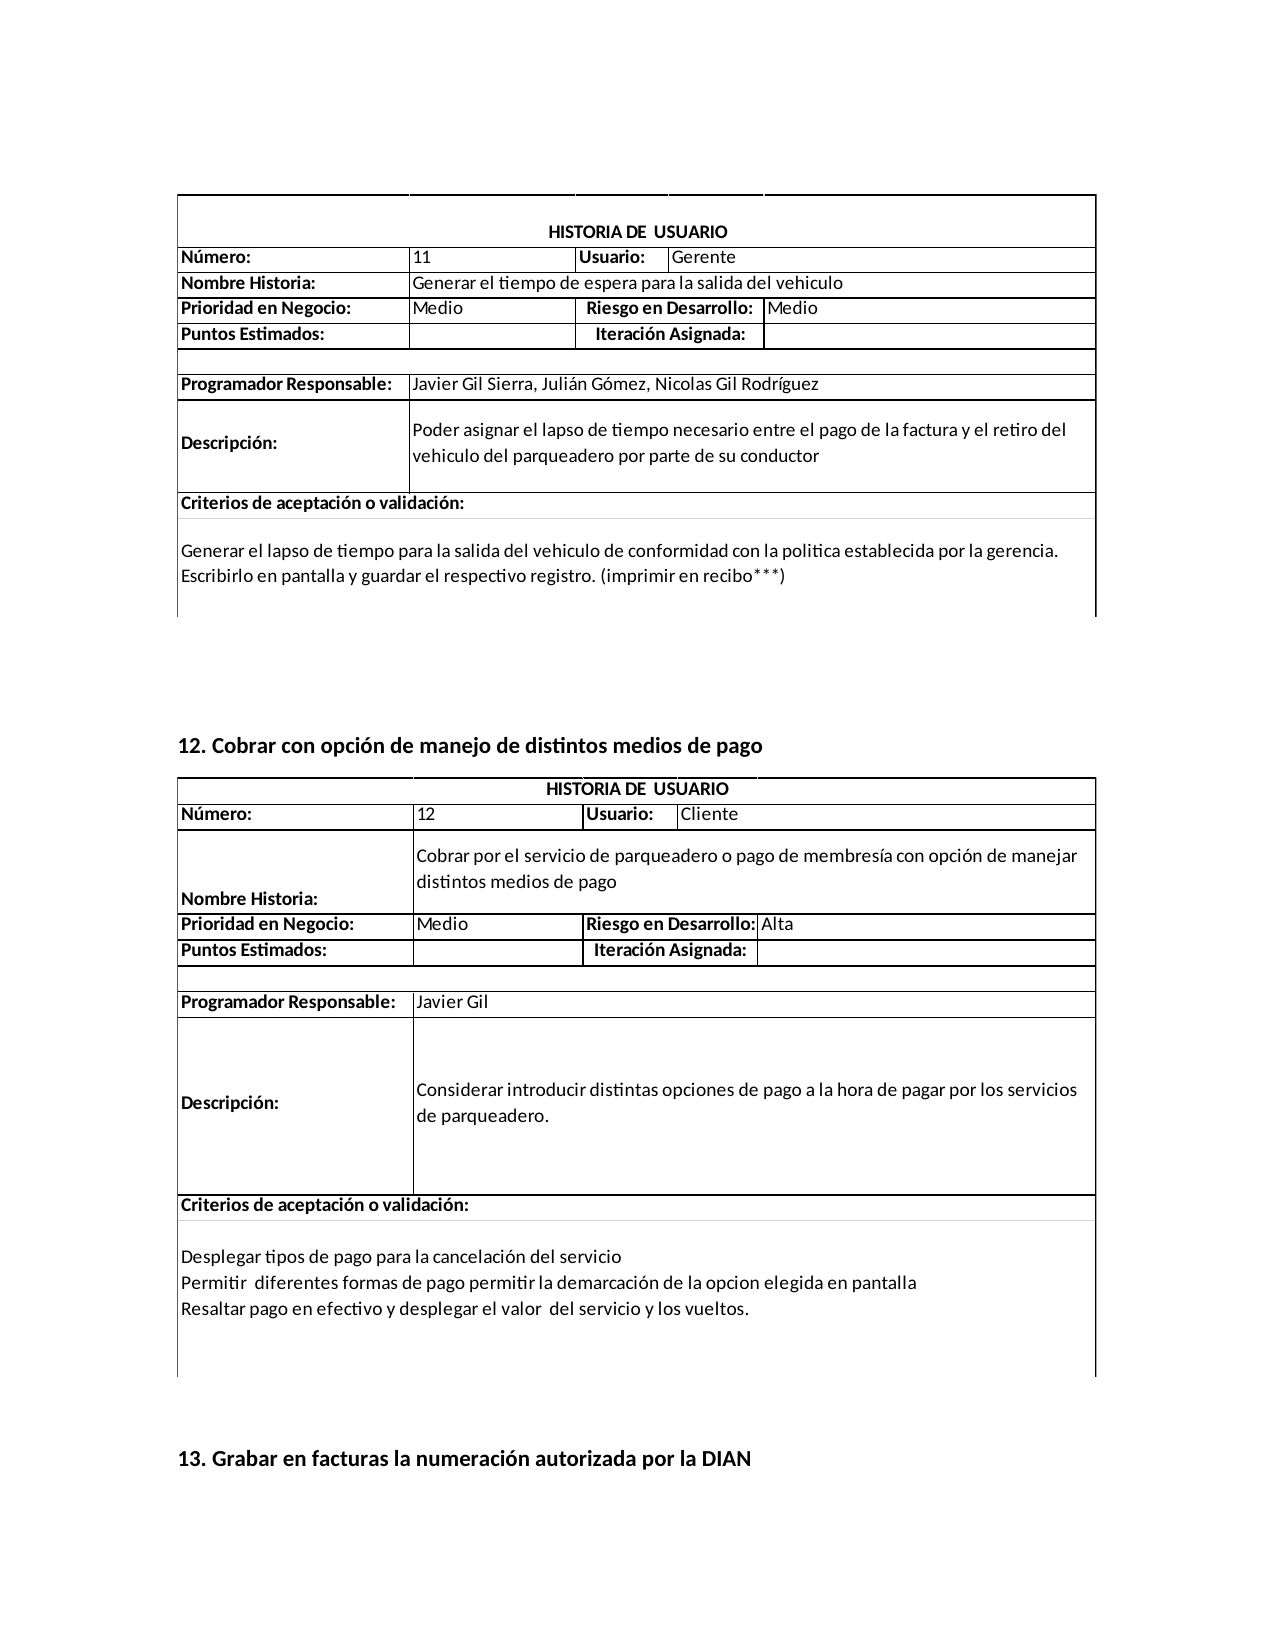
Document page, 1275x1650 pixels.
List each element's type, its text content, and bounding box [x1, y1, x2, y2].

text 13. Grabar en facturas la numeración autorizada por la DIAN [177, 1444, 1098, 1472]
text 12. Cobrar con opción de manejo de distintos medios de pago [177, 731, 1098, 759]
